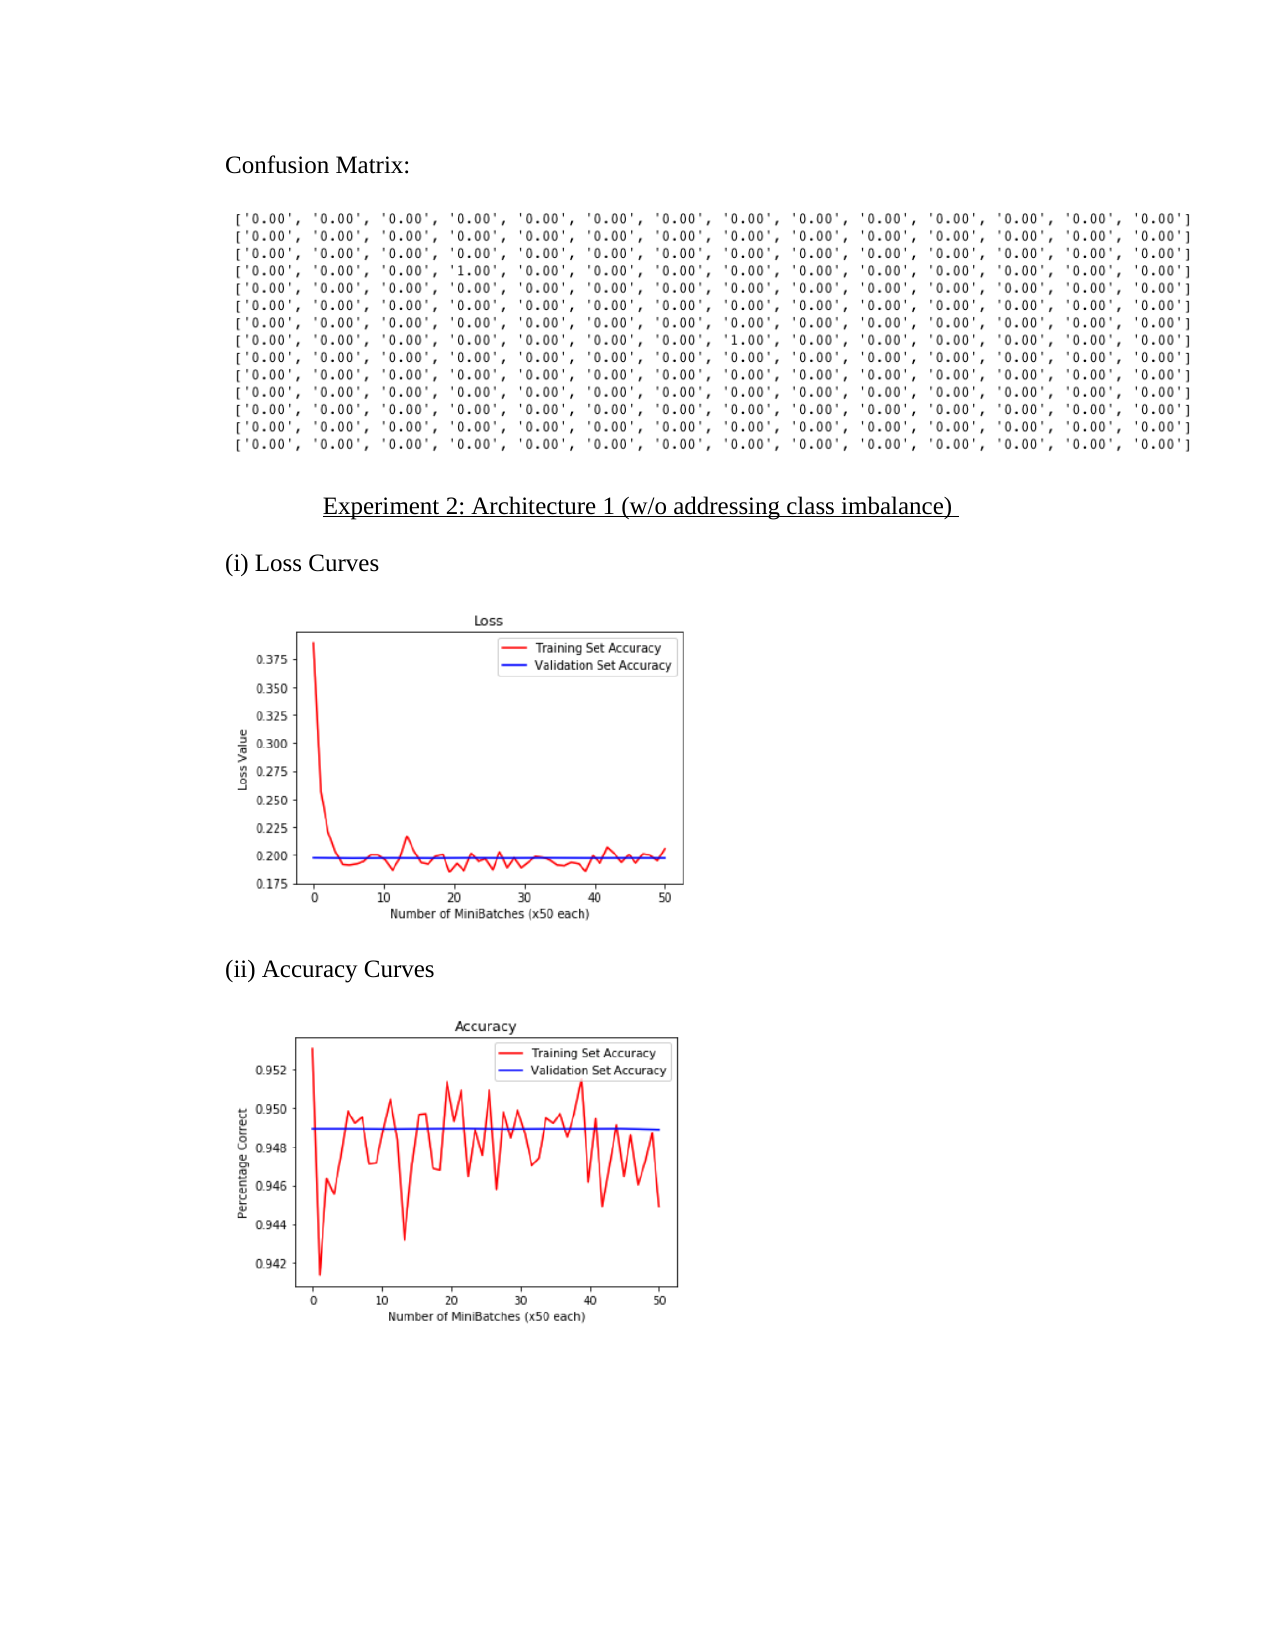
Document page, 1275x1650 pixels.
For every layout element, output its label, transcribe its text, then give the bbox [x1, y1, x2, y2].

picture [225, 207, 1200, 462]
picture [225, 605, 717, 926]
text (ii) Accuracy Curves [150, 954, 1125, 983]
picture [225, 1012, 711, 1329]
text Confusion Matrix: [225, 150, 1125, 179]
text Experiment 2: Architecture 1 (w/o addressing class imbalance) [150, 491, 1125, 519]
text (i) Loss Curves [150, 548, 1125, 577]
